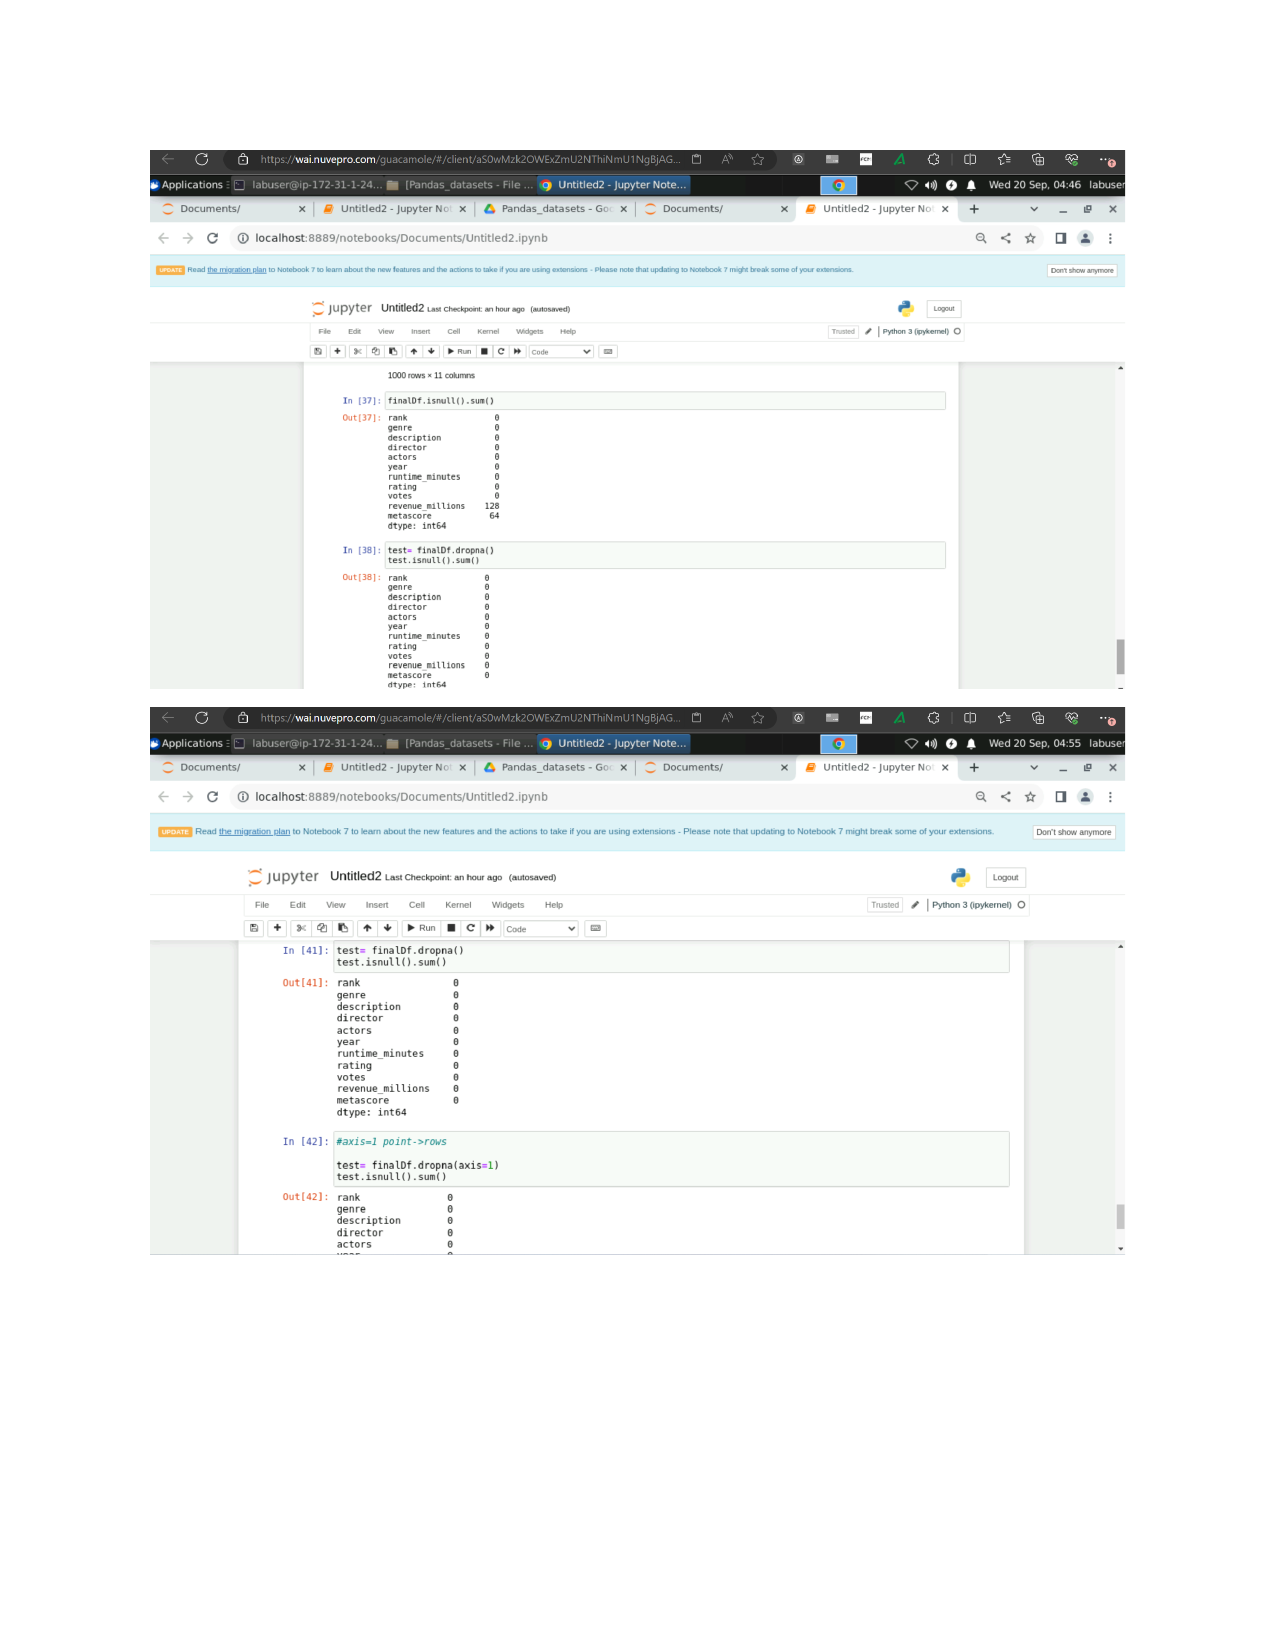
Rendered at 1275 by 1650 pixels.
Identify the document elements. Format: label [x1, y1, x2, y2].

picture [150, 707, 1125, 1255]
picture [150, 150, 1125, 689]
